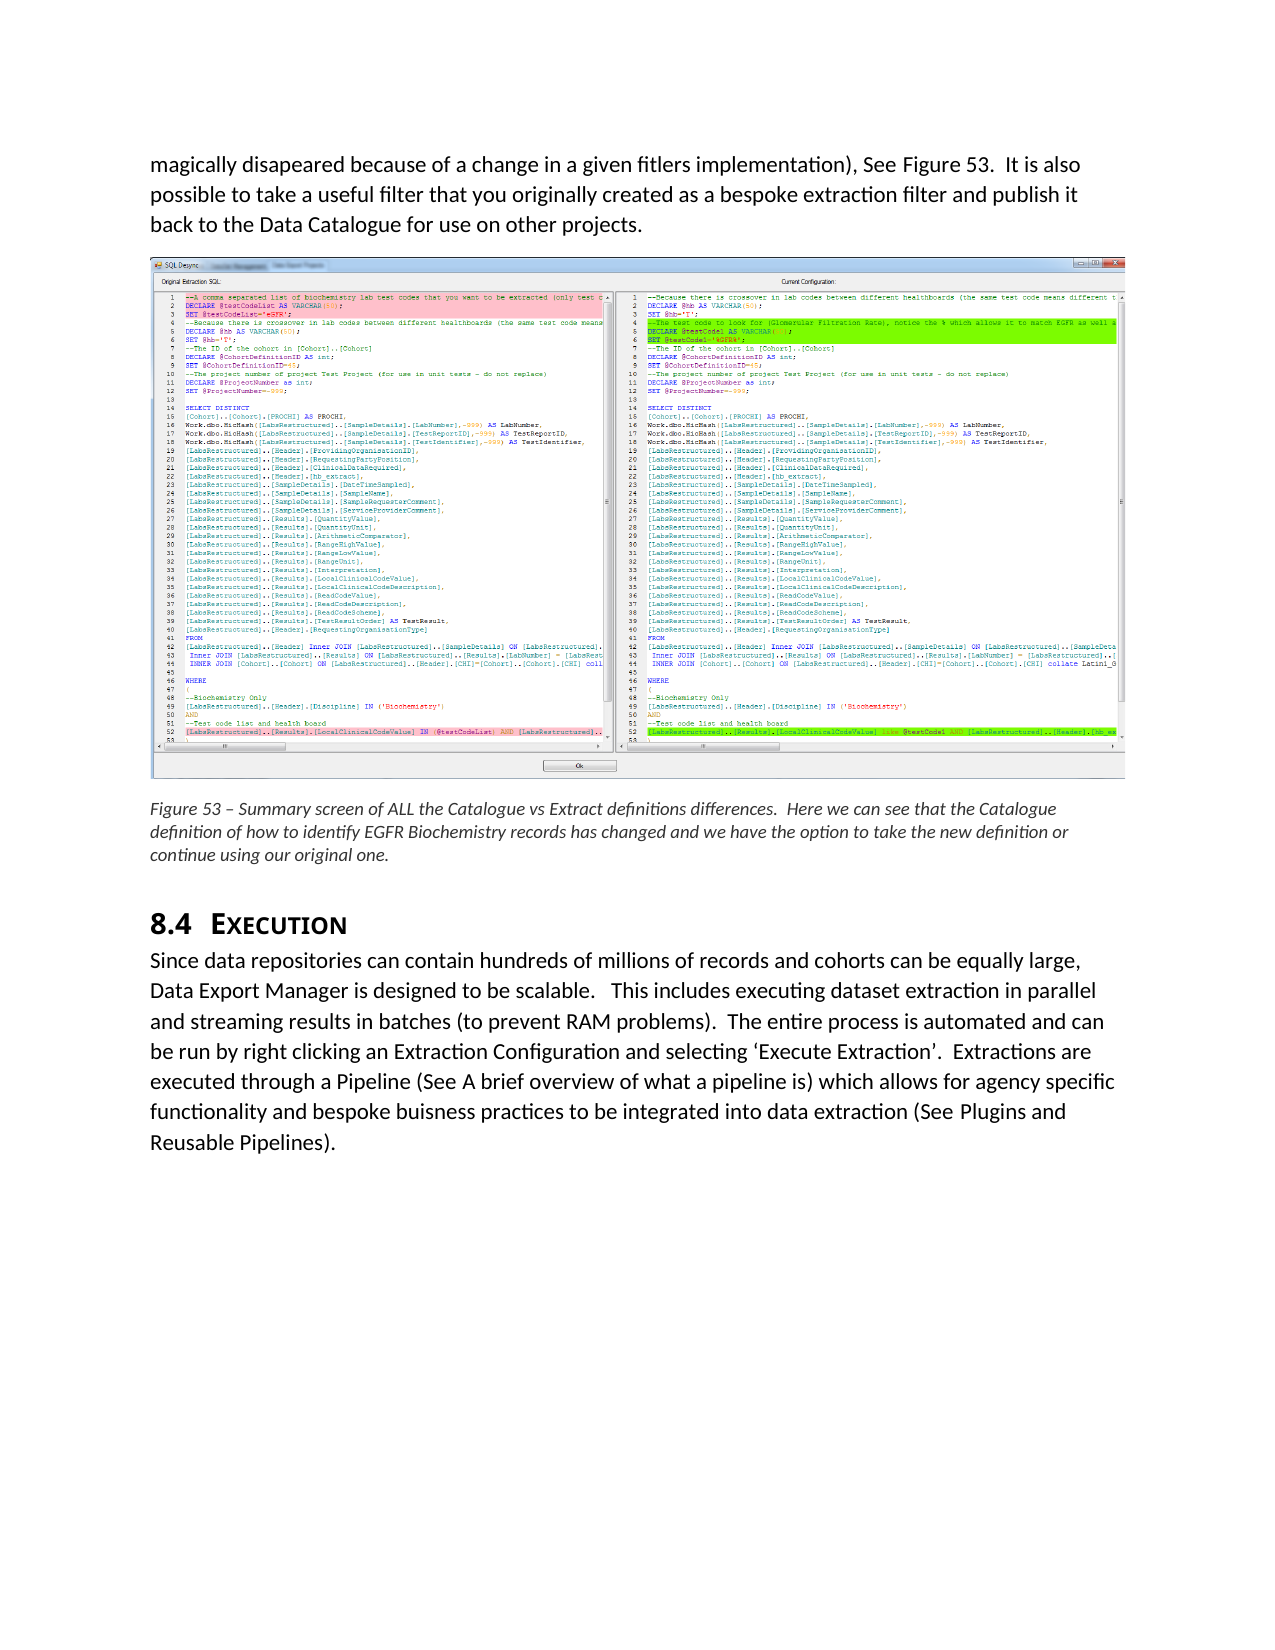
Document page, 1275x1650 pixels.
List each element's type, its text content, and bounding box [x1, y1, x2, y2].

picture [150, 257, 1125, 779]
subtitle Execution [150, 904, 1125, 943]
text Since data repositories can contain hundreds of millions of records and cohorts can be equally large, Data Export Manager is designed to be scalable. This includes executing dataset extraction in parallel and streaming results in batches (to prevent RAM problems). The entire process is automated and can be run by right clicking an Extraction Configuration and selecting ‘Execute Extraction’. Extractions are executed through a Pipeline (See A brief overview of what a pipeline is) which allows for agency specific functionality and bespoke buisness practices to be integrated into data extraction (See Plugins and Reusable Pipelines). [150, 946, 1125, 1156]
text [150, 150, 1125, 238]
